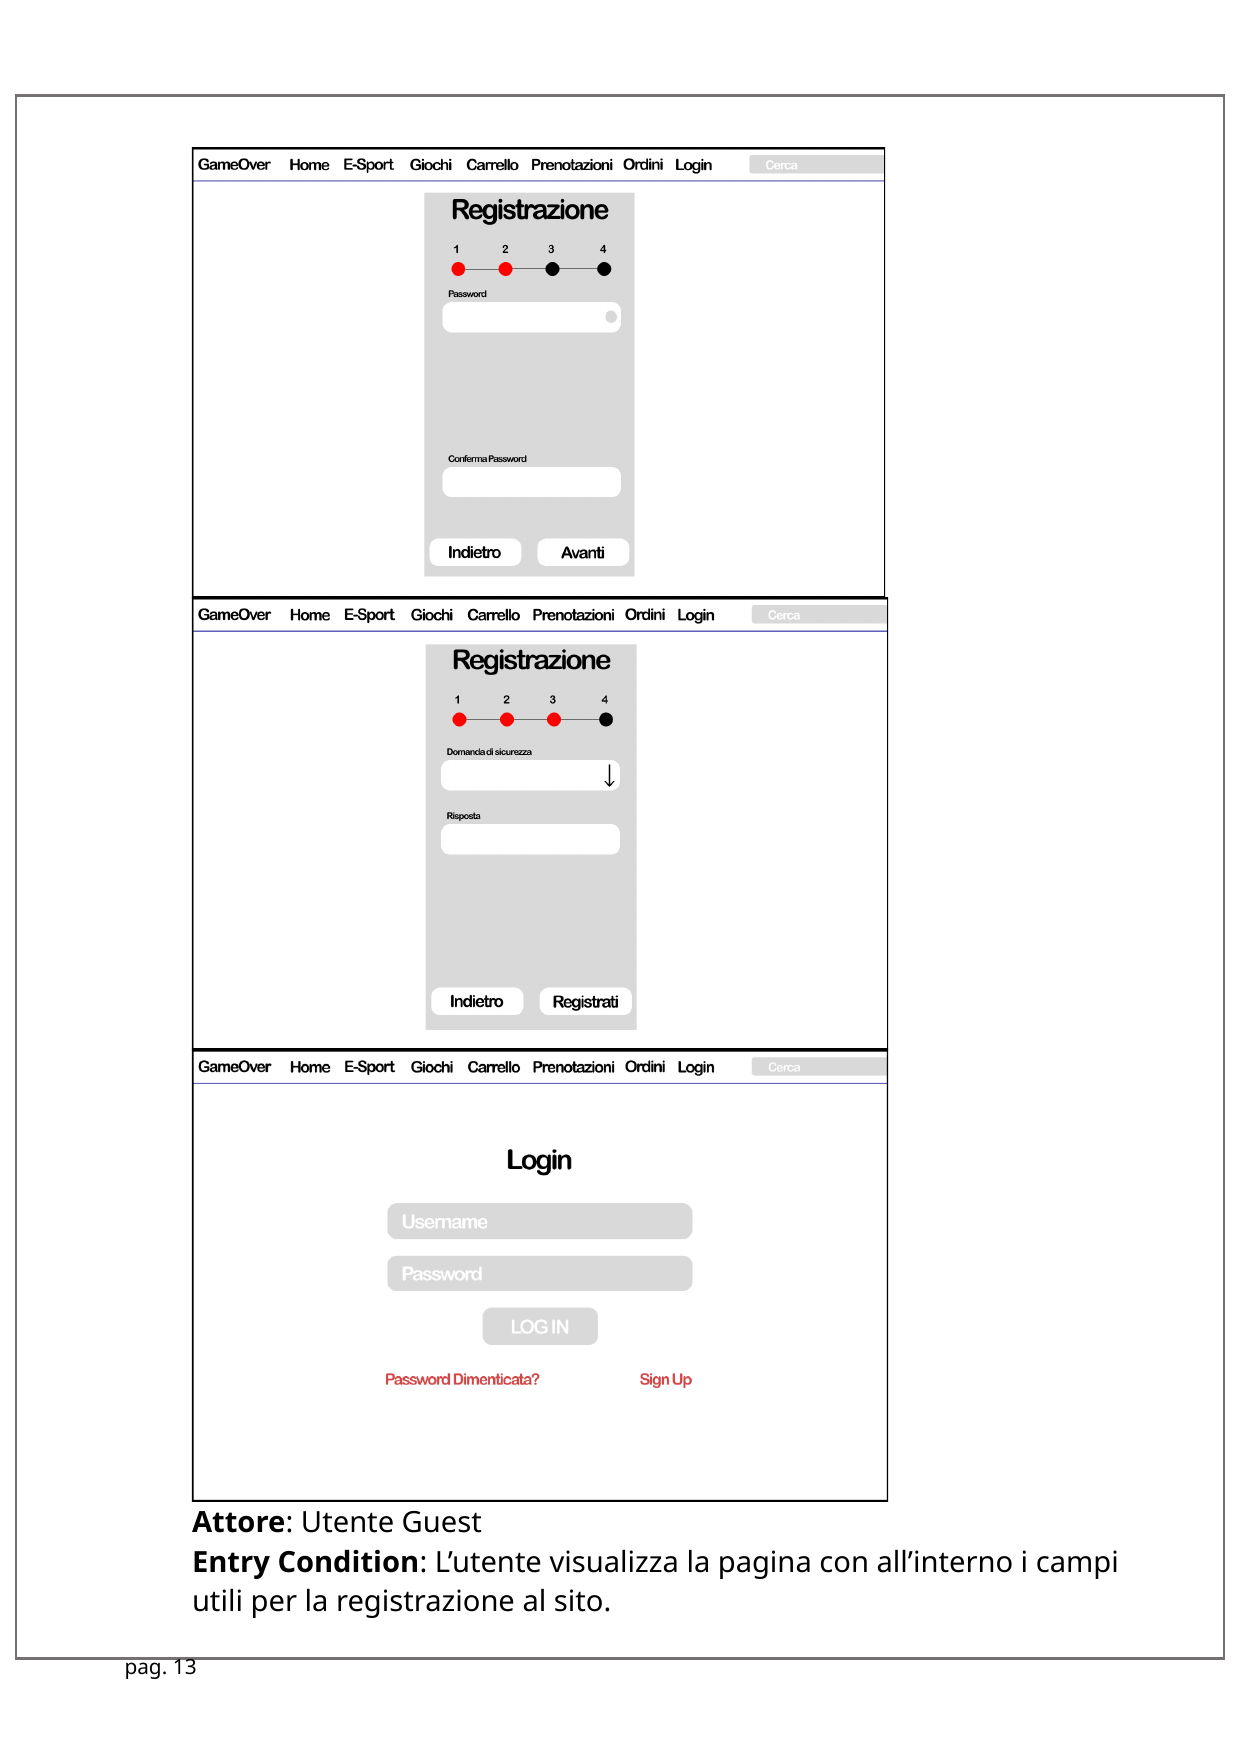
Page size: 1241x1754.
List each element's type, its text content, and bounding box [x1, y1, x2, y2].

text Entry Condition: L’utente visualizza la pagina con all’interno i campi utili per la registrazione al sito. [192, 1541, 1122, 1620]
picture [191, 147, 889, 1502]
text Attore: Utente Guest [118, 1501, 1122, 1541]
